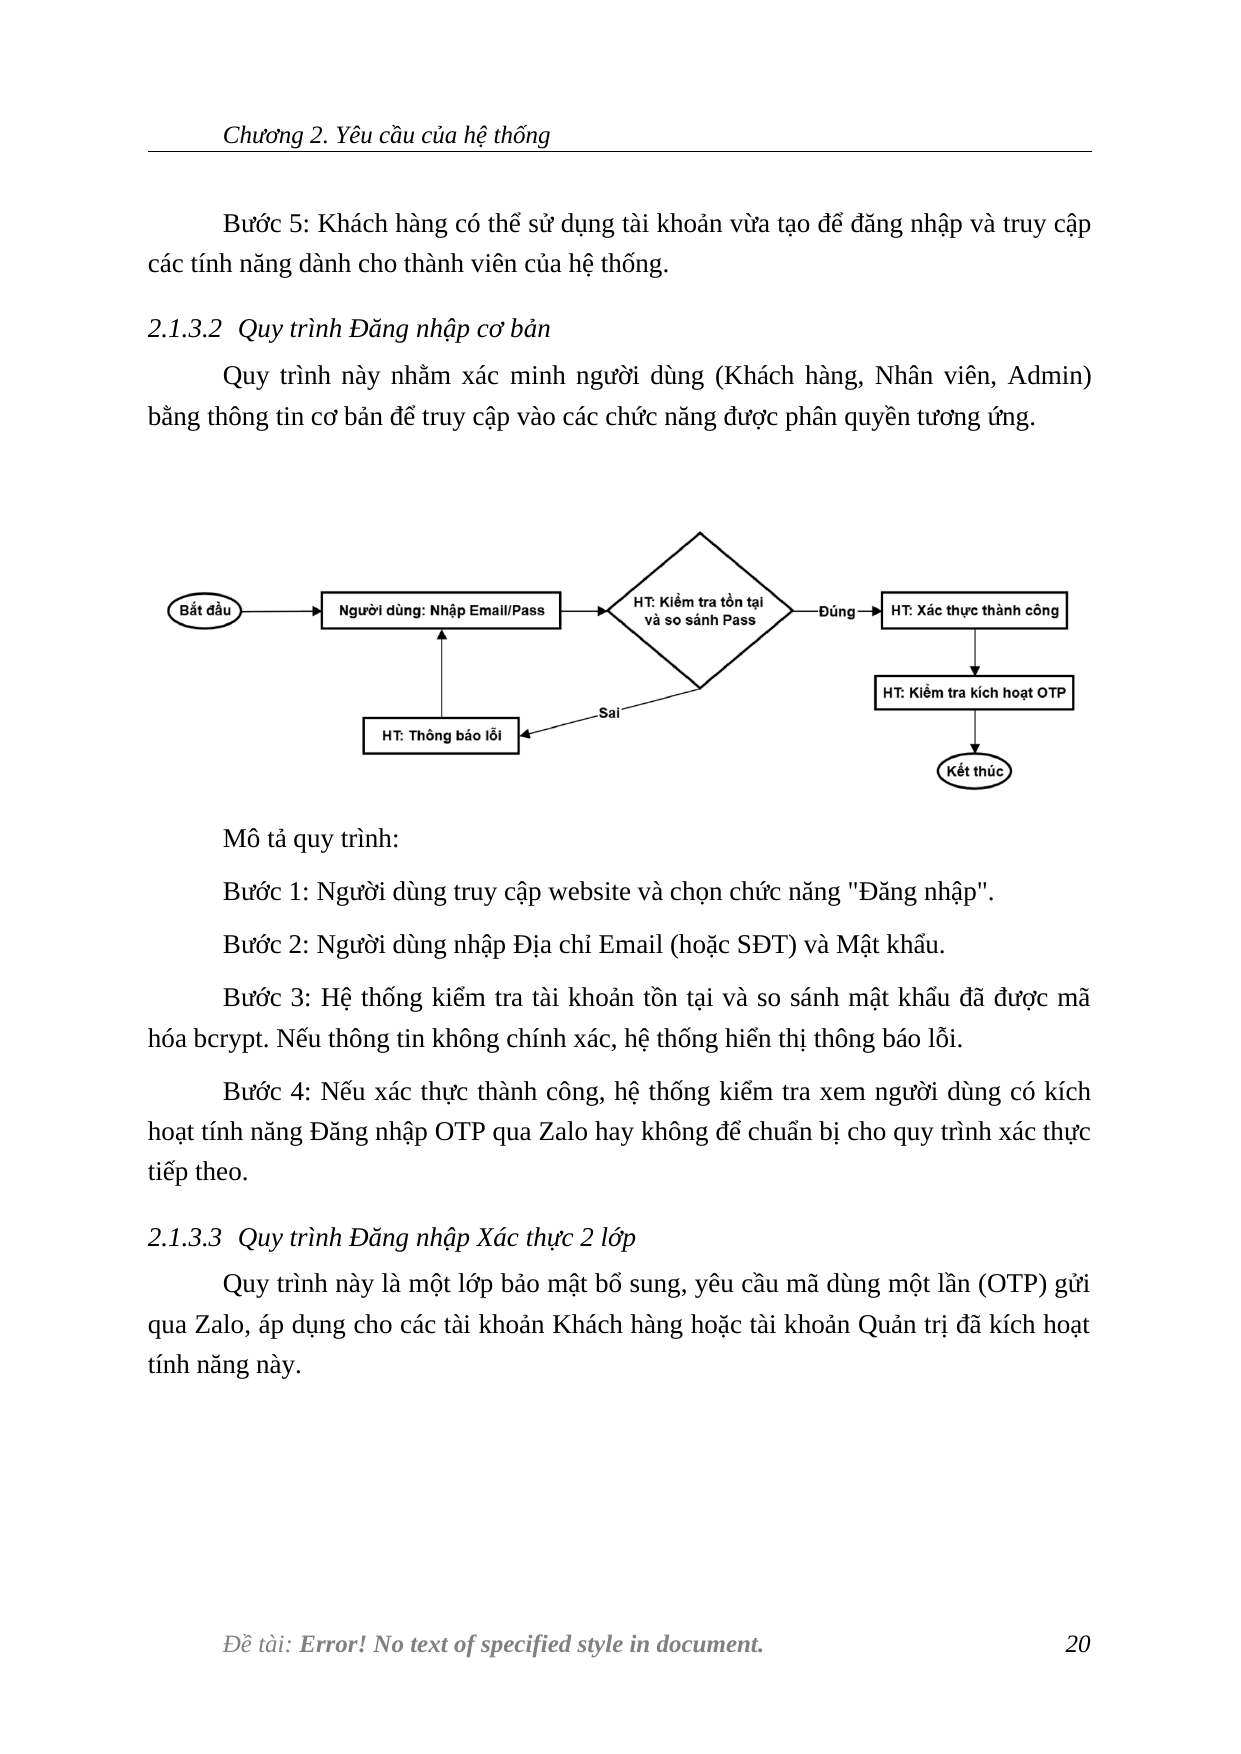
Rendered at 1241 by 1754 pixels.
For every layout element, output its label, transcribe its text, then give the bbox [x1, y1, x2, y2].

subtitle Quy trình Đăng nhập Xác thực 2 lớp [148, 1221, 1092, 1252]
picture [150, 505, 1090, 801]
text Bước 2: Người dùng nhập Địa chỉ Email (hoặc SĐT) và Mật khẩu. [148, 928, 1092, 959]
text Bước 1: Người dùng truy cập website và chọn chức năng "Đăng nhập". [148, 876, 1092, 907]
text Quy trình này là một lớp bảo mật bổ sung, yêu cầu mã dùng một lần (OTP) gửi qua Zalo, áp dụng cho các tài khoản Khách hàng hoặc tài khoản Quản trị đã kích hoạt tính năng này. [148, 1268, 1092, 1379]
text Bước 4: Nếu xác thực thành công, hệ thống kiểm tra xem người dùng có kích hoạt tính năng Đăng nhập OTP qua Zalo hay không để chuẩn bị cho quy trình xác thực tiếp theo. [148, 1075, 1092, 1187]
text Bước 3: Hệ thống kiểm tra tài khoản tồn tại và so sánh mật khẩu đã được mã hóa bcrypt. Nếu thông tin không chính xác, hệ thống hiển thị thông báo lỗi. [148, 981, 1092, 1053]
subtitle Quy trình Đăng nhập cơ bản [148, 313, 1092, 344]
text Mô tả quy trình: [148, 823, 1092, 854]
text Bước 5: Khách hàng có thể sử dụng tài khoản vừa tạo để đăng nhập và truy cập các tính năng dành cho thành viên của hệ thống. [148, 207, 1092, 278]
text Quy trình này nhằm xác minh người dùng (Khách hàng, Nhân viên, Admin) bằng thông tin cơ bản để truy cập vào các chức năng được phân quyền tương ứng. [148, 359, 1092, 431]
